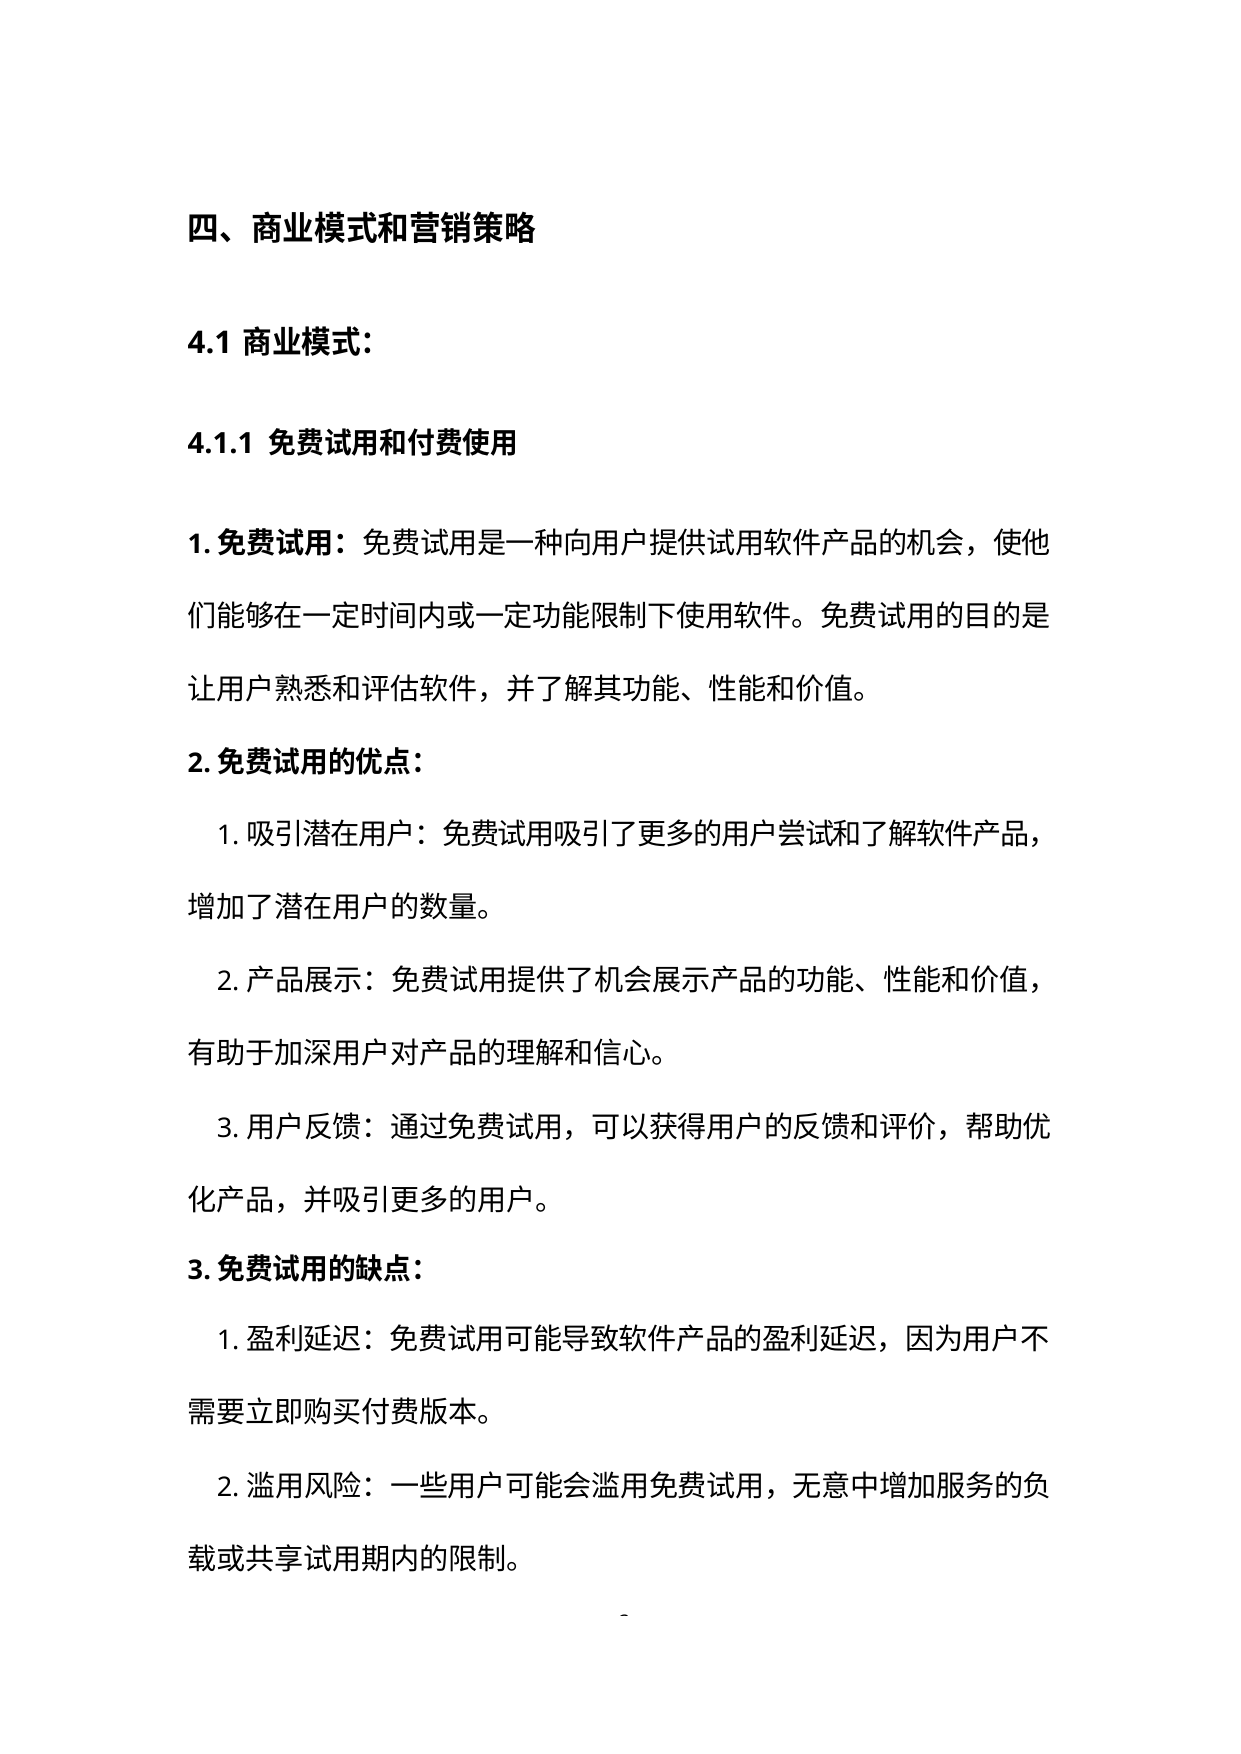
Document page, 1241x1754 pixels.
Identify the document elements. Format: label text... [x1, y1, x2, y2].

list 滥用风险：一些用户可能会滥用免费试用，无意中增加服务的负载或共享试用期内的限制。 [187, 1462, 1053, 1578]
list 用户反馈：通过免费试用，可以获得用户的反馈和评价，帮助优化产品，并吸引更多的用户。 [187, 1103, 1053, 1218]
list 免费试用：免费试用是一种向用户提供试用软件产品的机会，使他们能够在一定时间内或一定功能限制下使用软件。免费试用的目的是让用户熟悉和评估软件，并了解其功能、性能和价值。 [187, 519, 1053, 708]
list 产品展示：免费试用提供了机会展示产品的功能、性能和价值，有助于加深用户对产品的理解和信心。 [187, 957, 1068, 1072]
subtitle 免费试用的缺点： [187, 1249, 1176, 1287]
list 盈利延迟：免费试用可能导致软件产品的盈利延迟，因为用户不需要立即购买付费版本。 [187, 1316, 1053, 1431]
subtitle 免费试用的优点： [187, 739, 1176, 781]
subtitle 四、商业模式和营销策略 [187, 201, 1176, 249]
subtitle 商业模式： [187, 317, 1176, 362]
subtitle 免费试用和付费使用 [187, 419, 1176, 462]
list 吸引潜在用户：免费试用吸引了更多的用户尝试和了解软件产品，增加了潜在用户的数量。 [187, 811, 1082, 926]
